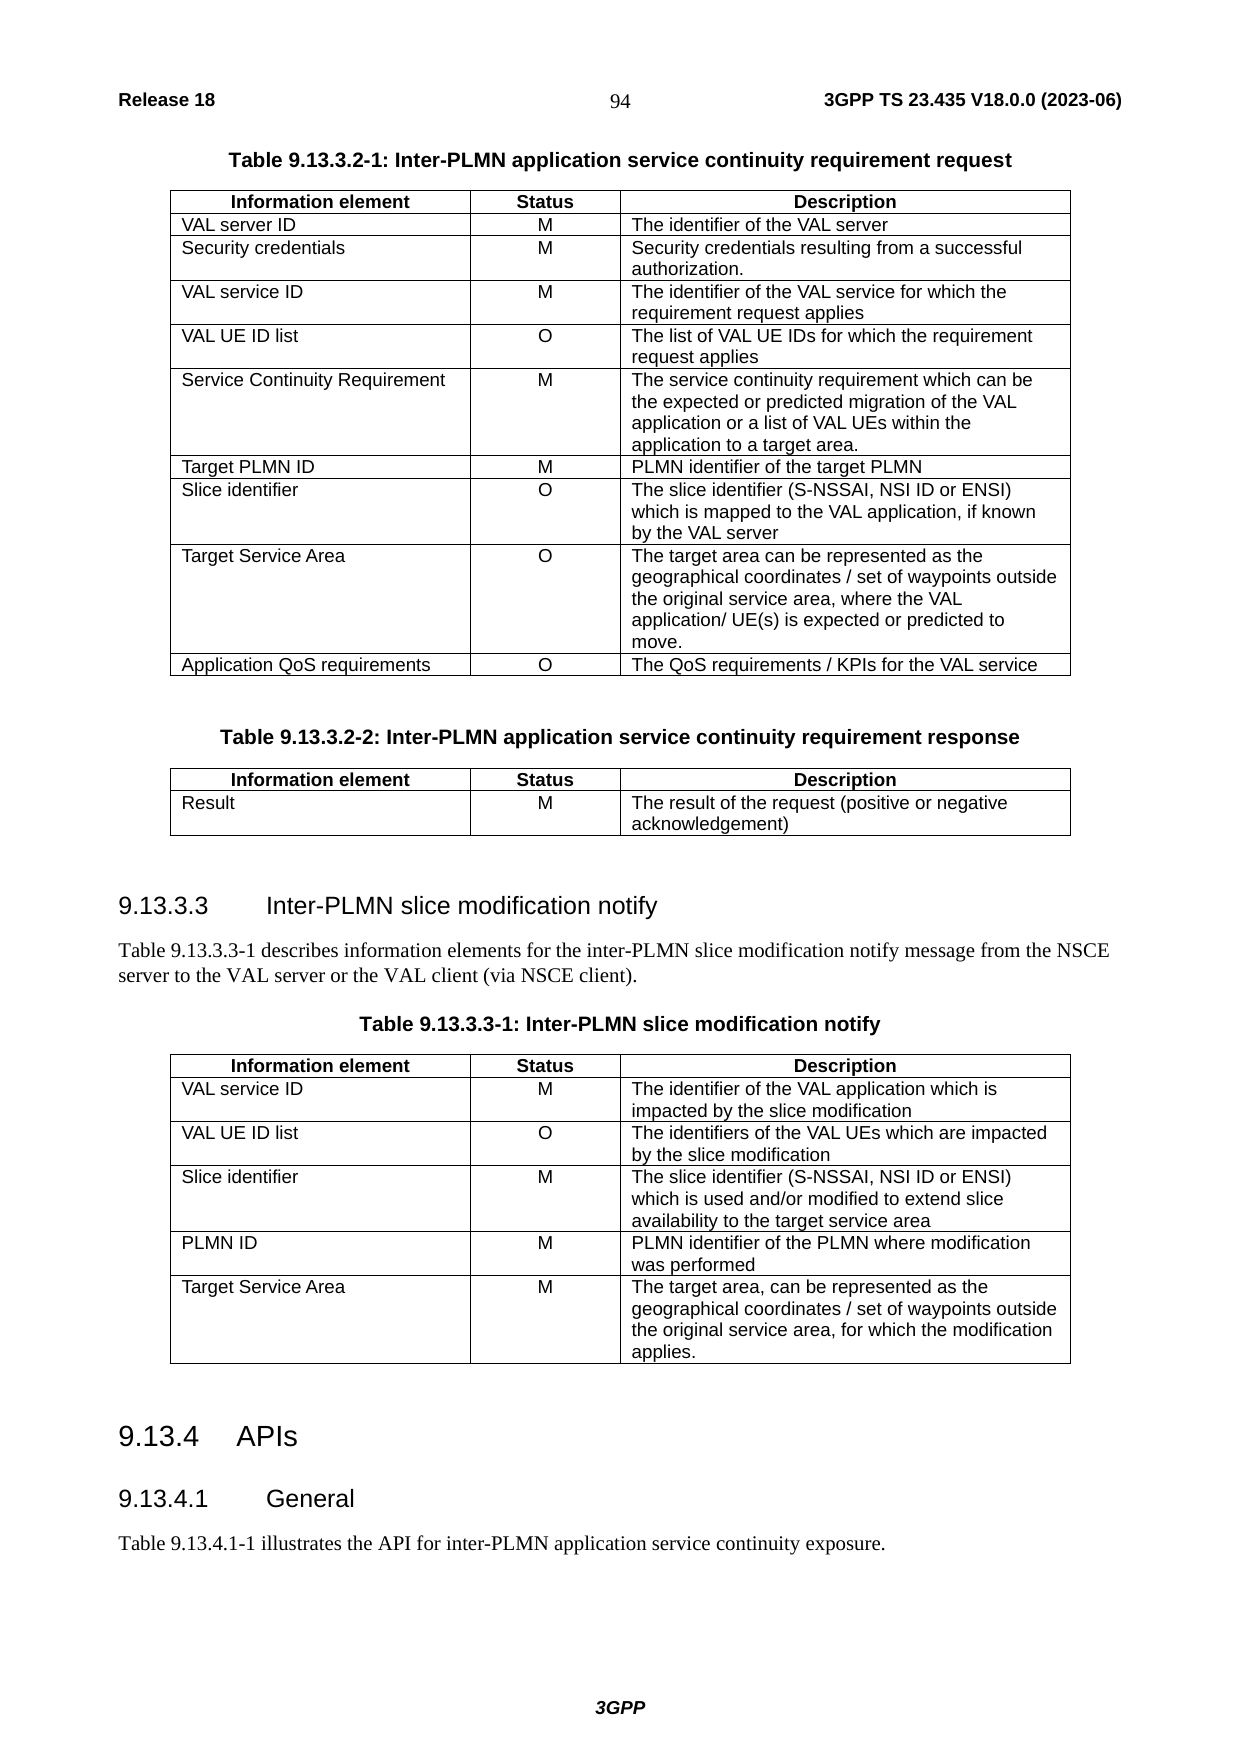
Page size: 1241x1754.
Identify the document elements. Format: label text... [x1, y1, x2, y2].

text Table 9.13.3.3-1 describes information elements for the inter-PLMN slice modification notify message from the NSCE server to the VAL server or the VAL client (via NSCE client). [118, 938, 1122, 987]
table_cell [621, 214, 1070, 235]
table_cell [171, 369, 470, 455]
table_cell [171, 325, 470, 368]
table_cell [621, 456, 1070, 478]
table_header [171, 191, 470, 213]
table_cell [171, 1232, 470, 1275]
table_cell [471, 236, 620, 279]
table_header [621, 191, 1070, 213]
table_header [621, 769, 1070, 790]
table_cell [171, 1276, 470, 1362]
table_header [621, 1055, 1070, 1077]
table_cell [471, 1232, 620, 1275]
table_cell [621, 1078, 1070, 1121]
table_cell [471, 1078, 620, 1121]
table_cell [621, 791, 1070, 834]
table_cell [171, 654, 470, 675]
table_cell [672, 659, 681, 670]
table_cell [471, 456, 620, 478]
text Table 9.13.3.3-1: Inter-PLMN slice modification notify [118, 1012, 1122, 1036]
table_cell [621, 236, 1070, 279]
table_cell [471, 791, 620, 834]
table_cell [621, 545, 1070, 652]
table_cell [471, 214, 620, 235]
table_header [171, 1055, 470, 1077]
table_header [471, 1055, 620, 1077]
subtitle 9.13.4.1 General [118, 1483, 1122, 1512]
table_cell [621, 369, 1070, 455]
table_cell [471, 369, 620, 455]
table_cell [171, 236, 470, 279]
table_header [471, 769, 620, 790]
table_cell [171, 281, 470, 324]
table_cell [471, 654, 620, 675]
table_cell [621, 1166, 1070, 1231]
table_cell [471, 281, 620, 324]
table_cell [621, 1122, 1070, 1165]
subtitle 9.13.3.3 Inter-PLMN slice modification notify [118, 891, 1122, 920]
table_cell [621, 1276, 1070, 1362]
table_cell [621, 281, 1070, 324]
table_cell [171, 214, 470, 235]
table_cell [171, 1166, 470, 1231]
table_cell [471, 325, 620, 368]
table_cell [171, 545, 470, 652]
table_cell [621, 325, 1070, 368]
text Table 9.13.3.2-1: Inter-PLMN application service continuity requirement request [118, 147, 1122, 171]
subtitle 9.13.4 APIs [118, 1419, 1122, 1452]
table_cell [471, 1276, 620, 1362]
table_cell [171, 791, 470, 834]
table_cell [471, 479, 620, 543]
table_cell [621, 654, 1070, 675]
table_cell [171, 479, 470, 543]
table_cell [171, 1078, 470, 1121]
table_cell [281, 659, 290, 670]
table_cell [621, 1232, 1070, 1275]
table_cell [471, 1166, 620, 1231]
text Table 9.13.4.1-1 illustrates the API for inter-PLMN application service continuity exposure. [118, 1531, 1122, 1555]
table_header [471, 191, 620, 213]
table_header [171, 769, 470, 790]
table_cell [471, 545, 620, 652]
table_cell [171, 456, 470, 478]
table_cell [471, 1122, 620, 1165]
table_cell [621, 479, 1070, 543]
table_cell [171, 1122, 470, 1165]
text Table 9.13.3.2-2: Inter-PLMN application service continuity requirement response [118, 725, 1122, 749]
